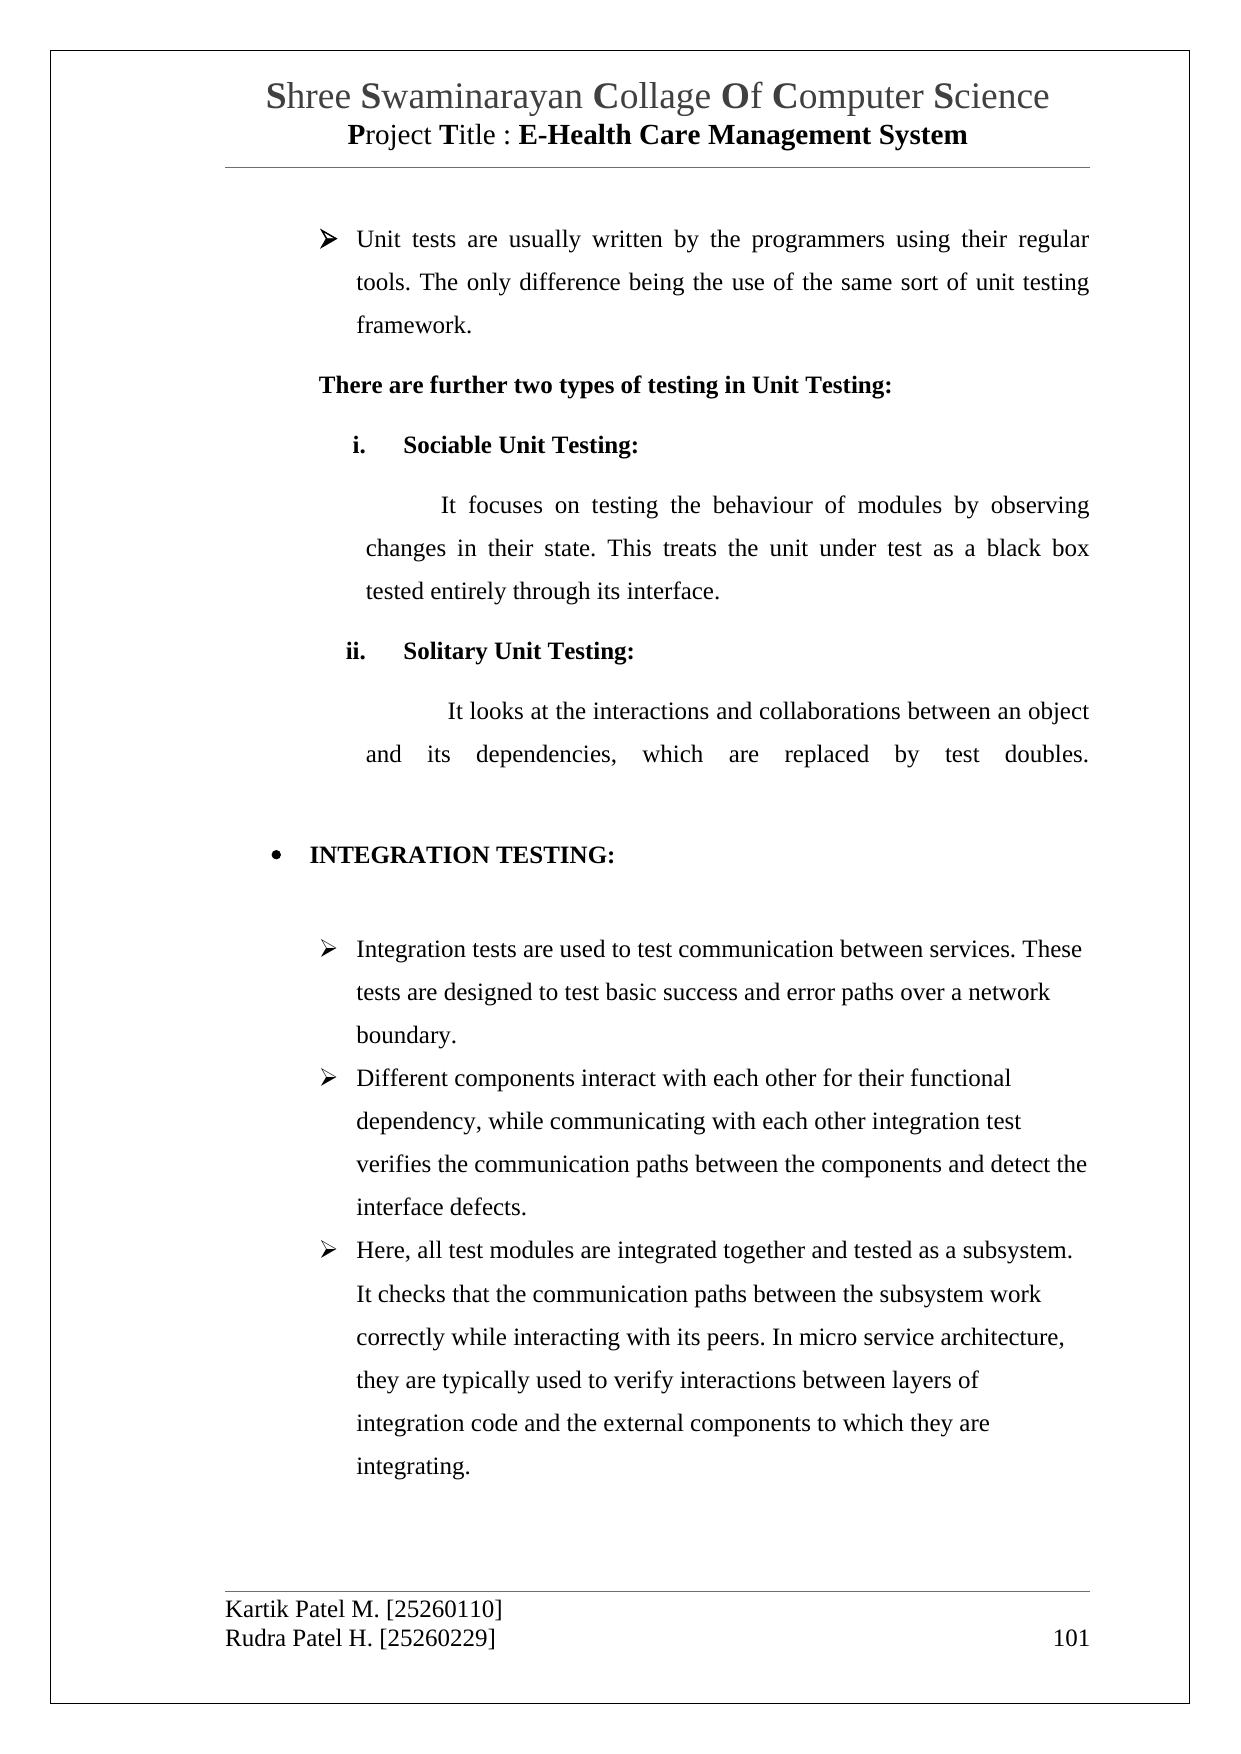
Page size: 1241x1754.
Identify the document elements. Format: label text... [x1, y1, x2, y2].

list Sociable Unit Testing: [366, 430, 1090, 459]
list Integration tests are used to test communication between services. These tests are designed to test basic success and error paths over a network boundary. [319, 934, 1090, 1049]
text It looks at the interactions and collaborations between an object and its dependencies, which are replaced by test doubles. [366, 696, 1090, 809]
list Unit tests are usually written by the programmers using their regular tools. The only difference being the use of the same sort of unit testing framework. [319, 224, 1090, 339]
list Here, all test modules are integrated together and tested as a subsystem. It checks that the communication paths between the subsystem work correctly while interacting with its peers. In micro service architecture, they are typically used to verify interactions between layers of integration code and the external components to which they are integrating. [319, 1236, 1090, 1480]
text It focuses on testing the behaviour of modules by observing changes in their state. This treats the unit under test as a black box tested entirely through its interface. [366, 490, 1090, 605]
list Different components interact with each other for their functional dependency, while communicating with each other integration test verifies the communication paths between the components and detect the interface defects. [319, 1063, 1090, 1221]
list INTEGRATION TESTING: [272, 840, 1090, 869]
text There are further two types of testing in Unit Testing: [304, 370, 1090, 399]
list Solitary Unit Testing: [366, 636, 1090, 665]
